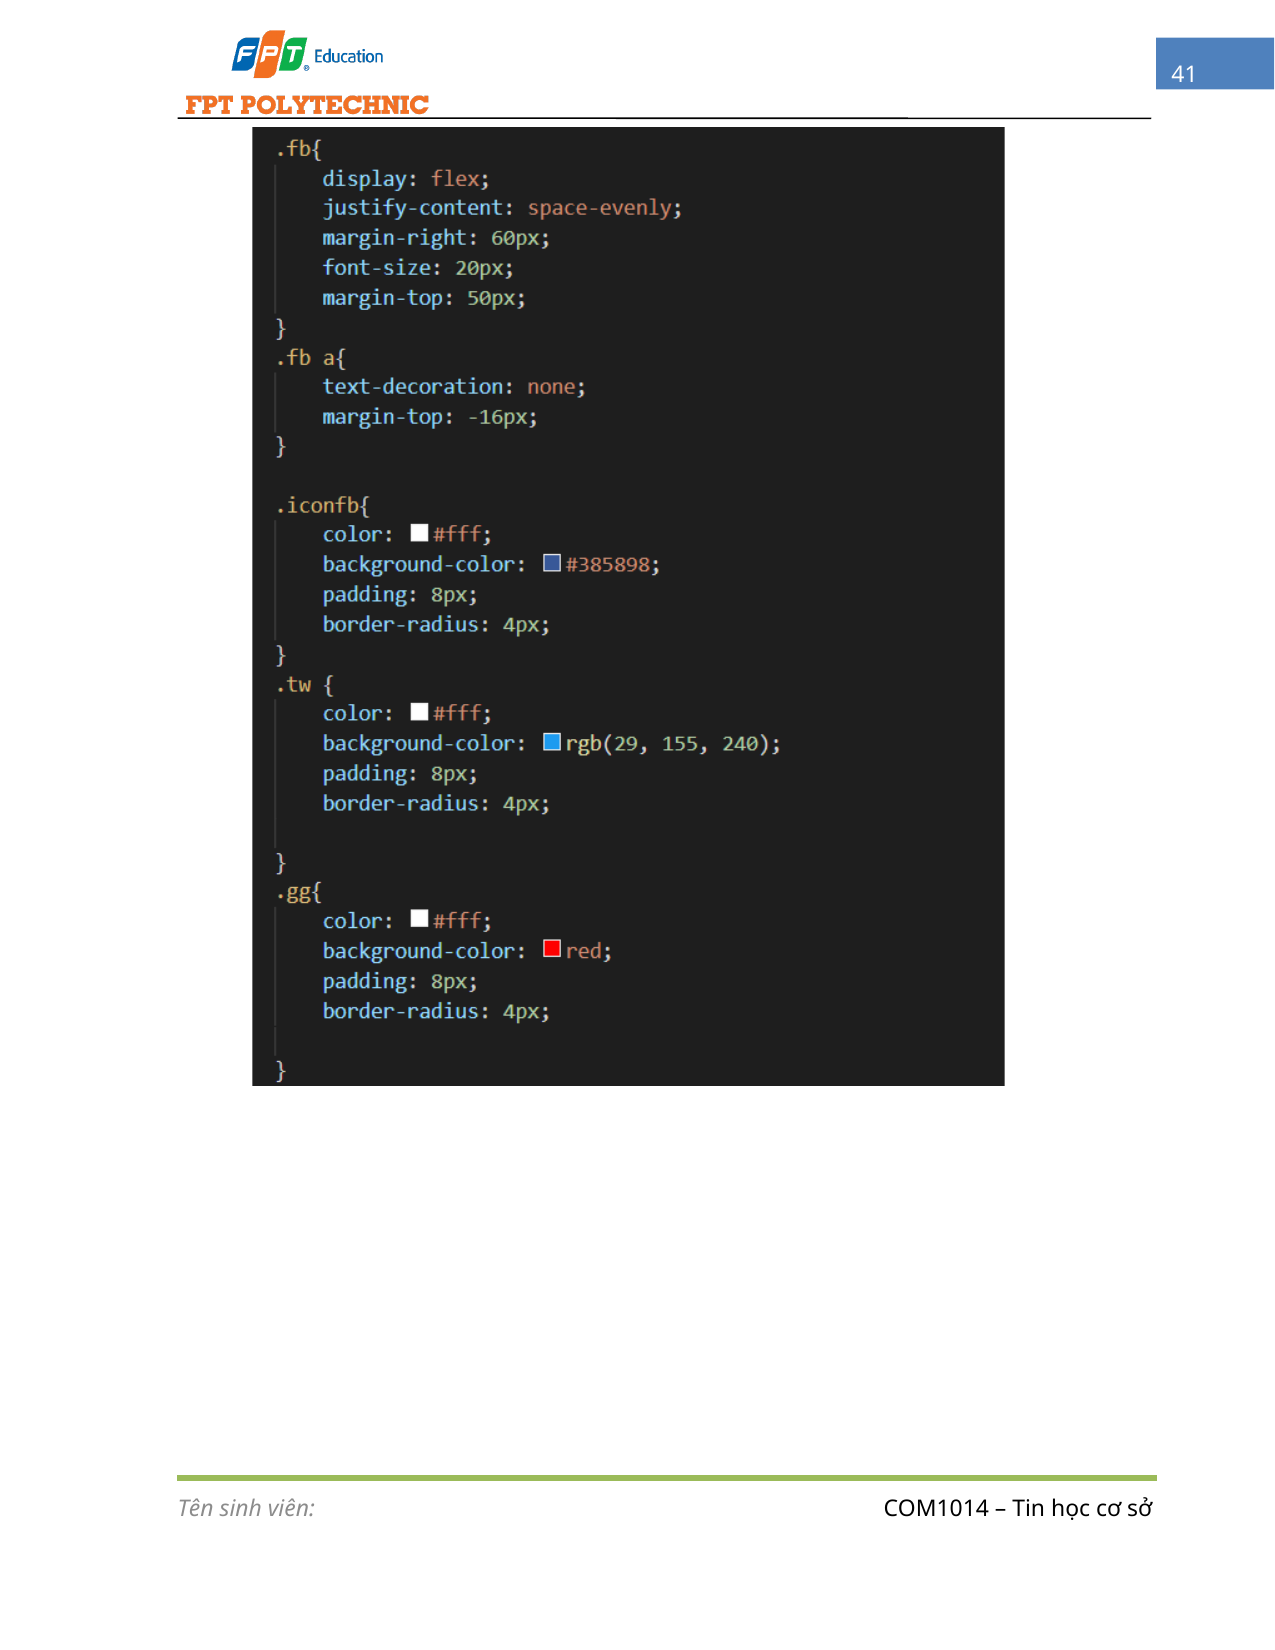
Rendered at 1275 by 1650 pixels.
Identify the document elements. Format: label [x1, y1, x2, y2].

picture [177, 22, 437, 122]
picture [252, 127, 1005, 1086]
